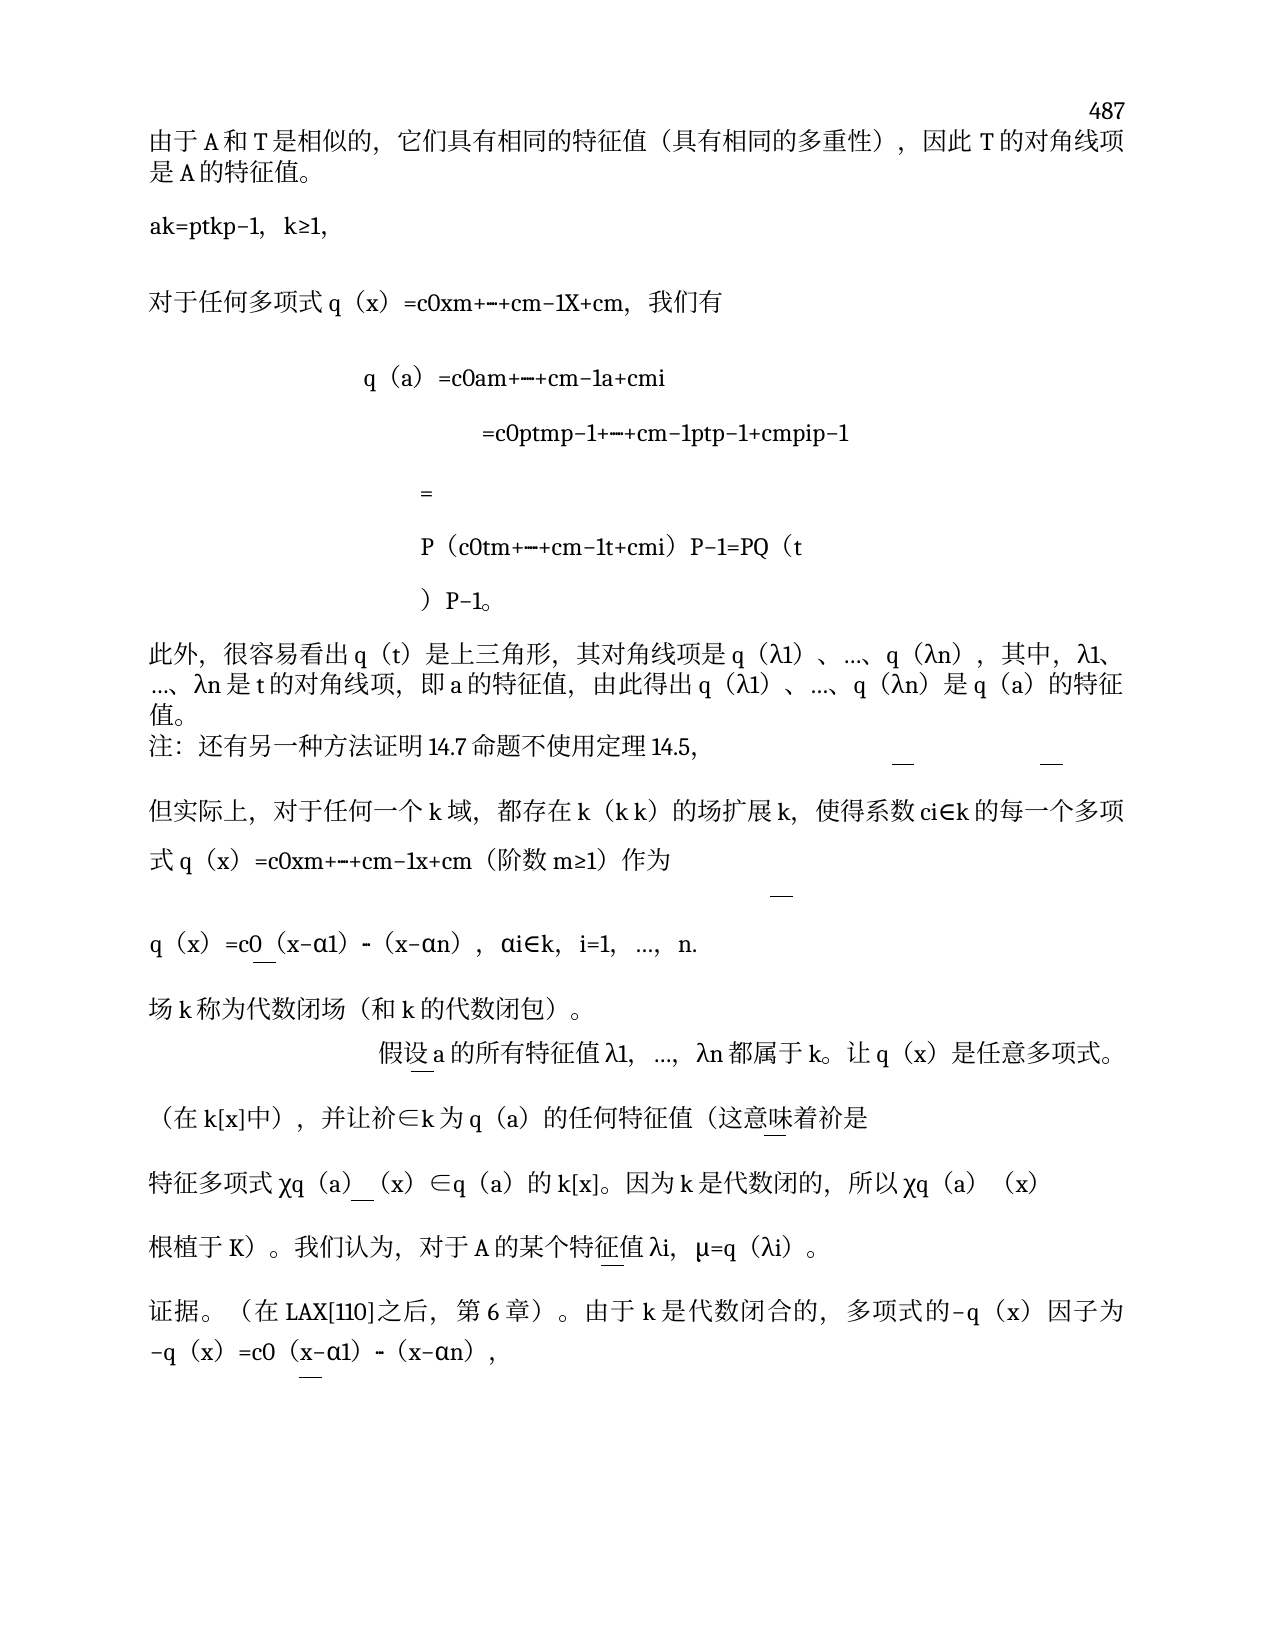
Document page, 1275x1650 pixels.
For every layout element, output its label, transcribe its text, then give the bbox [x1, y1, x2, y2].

text 对于任何多项式q（x）=c0xm+····+cm−1X+cm，我们有 [148, 288, 1125, 317]
text 此外，很容易看出q（t）是上三角形，其对角线项是q（λ1）、…、q（λn），其中，λ1、…、λn是t的对角线项，即a的特征值，由此得出q（λ1）、…、q（λn）是q（a）的特征值。 [148, 641, 1125, 731]
text q（x）=c0（x−α1）···（x−αn），αi∈k，i=1，…，n. [150, 930, 1125, 959]
text ak=ptkp−1，k≥1， [150, 212, 1125, 241]
text 证据。（在LAX[110]之后，第6章）。由于k是代数闭合的，多项式的−q（x）因子为−q（x）=c0（x−α1）···（x−αn）， [148, 1298, 1125, 1366]
text =P（c0tm+·····+cm−1t+cmi）P−1=PQ（t）P−1。 [419, 479, 825, 615]
text 假设a的所有特征值λ1，…，λn都属于k。让q（x）是任意多项式。 [150, 1040, 1126, 1069]
text =c0ptmp−1+·····+cm−1ptp−1+cmpip−1 [248, 418, 1082, 447]
text 场k称为代数闭场（和k的代数闭包）。 [148, 996, 1125, 1024]
text （在k[x]中），并让祄∈k为q（a）的任何特征值（这意味着祄是 [148, 1105, 1125, 1133]
text 根植于K）。我们认为，对于A的某个特征值λi，μ=q（λi）。 [148, 1234, 1125, 1263]
text 但实际上，对于任何一个k域，都存在k（k k）的场扩展k，使得系数ci∈k的每一个多项式q（x）=c0xm+····+cm−1x+cm（阶数m≥1）作为 [148, 797, 1125, 876]
text 注：还有另一种方法证明14.7命题不使用定理14.5， [148, 733, 1125, 762]
text 由于A和T是相似的，它们具有相同的特征值（具有相同的多重性），因此T的对角线项是A的特征值。 [148, 128, 1125, 188]
text 特征多项式χq（a）（x）∈q（a）的k[x]。因为k是代数闭的，所以χq（a）（x） [148, 1169, 1125, 1198]
text q（a）=c0am+·····+cm−1a+cmi [363, 363, 1071, 392]
